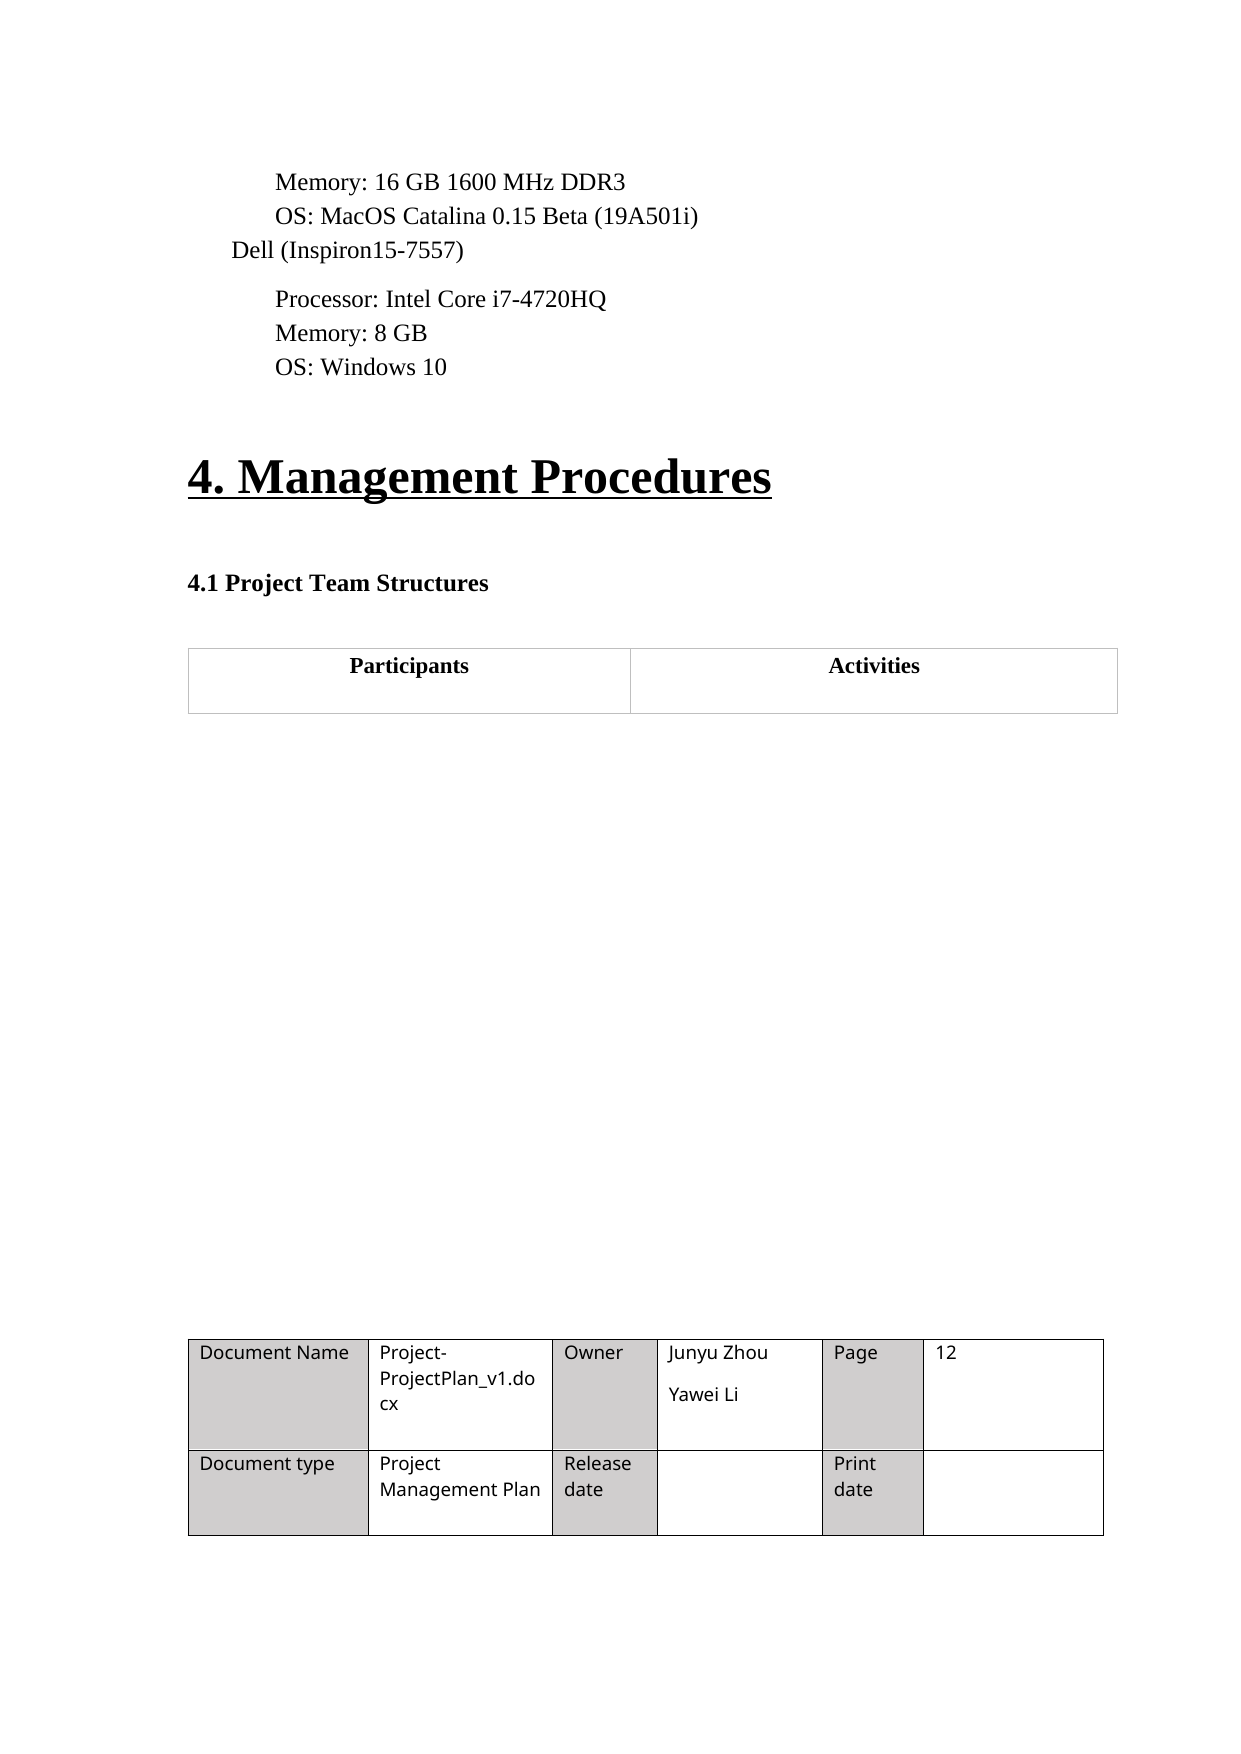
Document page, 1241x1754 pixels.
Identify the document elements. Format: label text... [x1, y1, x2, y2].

text Memory: 8 GB [187, 315, 1053, 349]
text Memory: 16 GB 1600 MHz DDR3 [187, 165, 1053, 199]
text OS: MacOS Catalina 0.15 Beta (19A501i) [187, 199, 1053, 233]
text OS: Windows 10 [187, 349, 1053, 383]
text Dell (Inspiron15-7557) [187, 233, 1053, 267]
subtitle 4.1 Project Team Structures [187, 566, 1053, 599]
subtitle 4. Management Procedures [187, 442, 1053, 510]
text Processor: Intel Core i7-4720HQ [231, 281, 1053, 315]
table_header Participants [189, 649, 630, 712]
table_header Activities [631, 649, 1117, 712]
